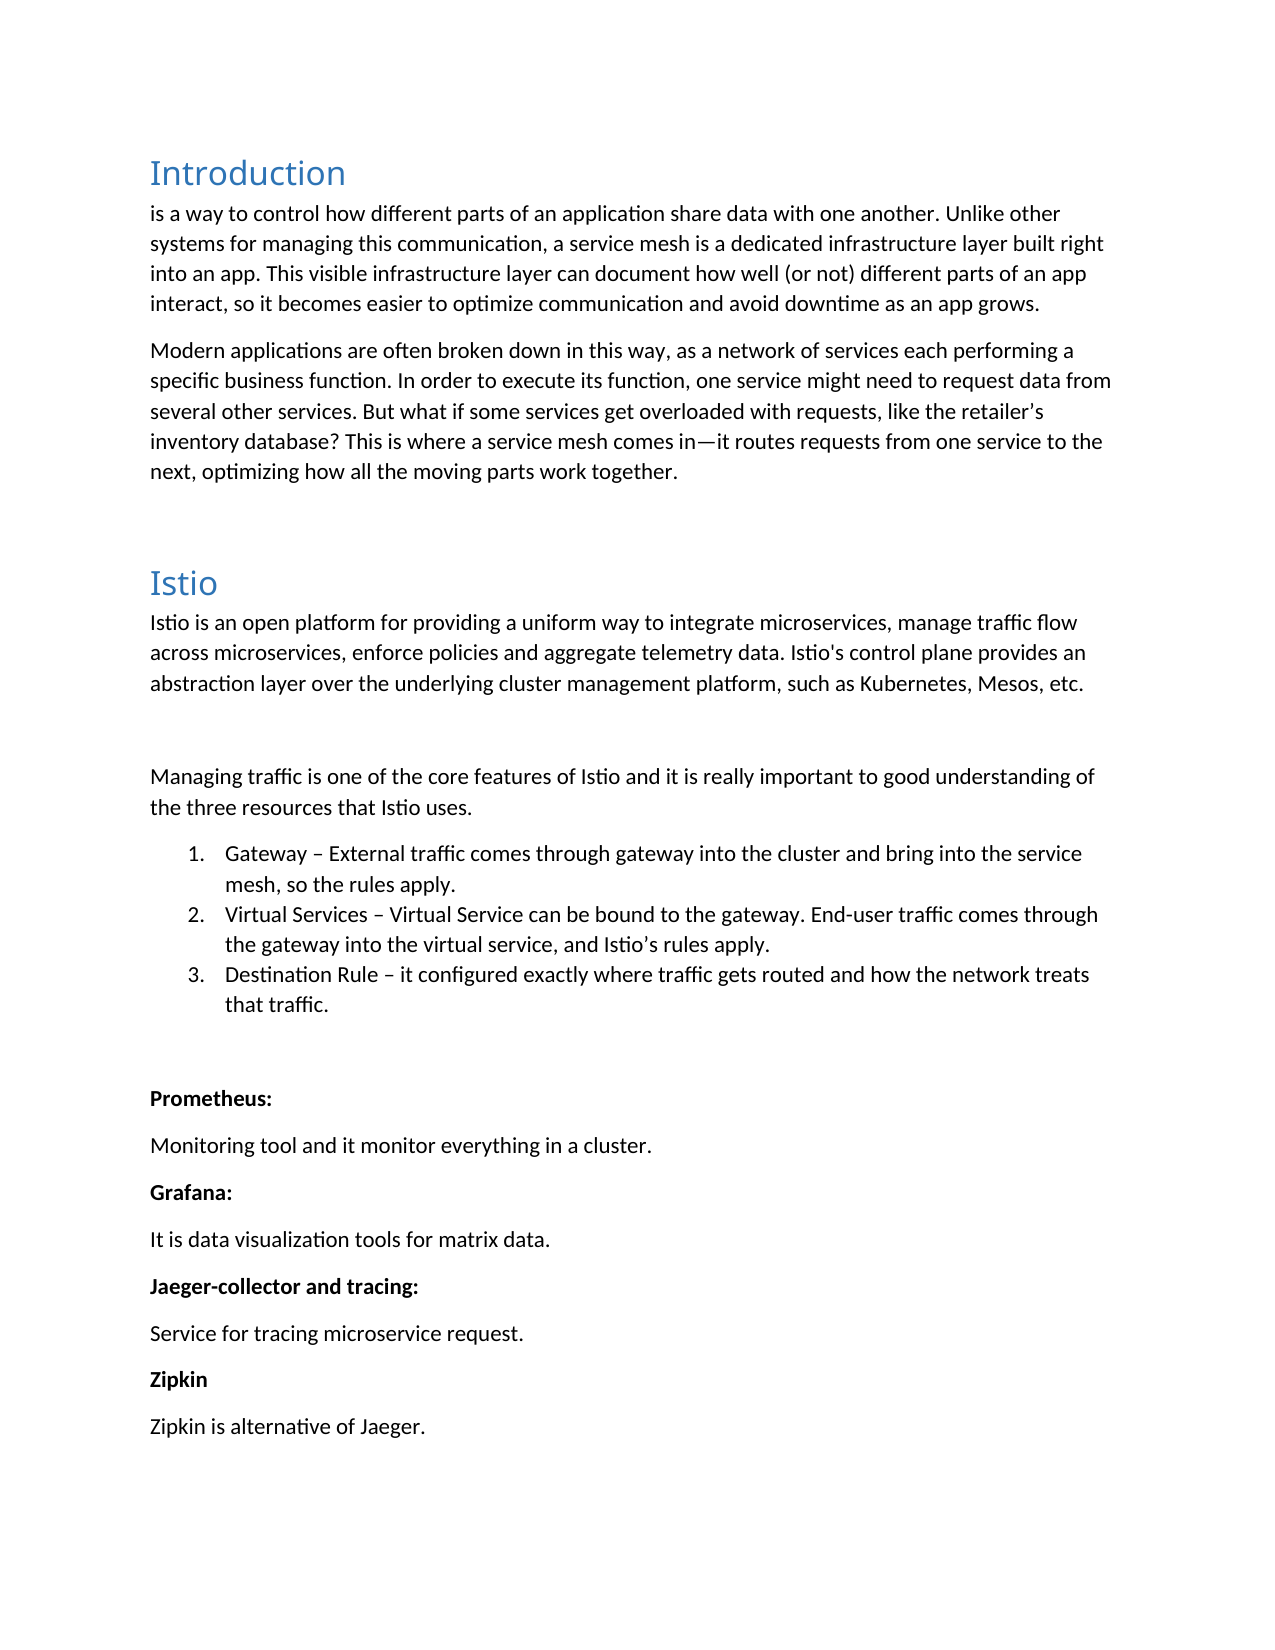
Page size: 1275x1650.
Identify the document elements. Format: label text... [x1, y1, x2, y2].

text Modern applications are often broken down in this way, as a network of services each performing a specific business function. In order to execute its function, one service might need to request data from several other services. But what if some services get overloaded with requests, like the retailer’s inventory database? This is where a service mesh comes in—it routes requests from one service to the next, optimizing how all the moving parts work together. [150, 336, 1125, 485]
subtitle Introduction [150, 150, 1125, 195]
list Gateway – External traffic comes through gateway into the cluster and bring into the service mesh, so the rules apply. [187, 839, 1125, 898]
text Monitoring tool and it monitor everything in a cluster. [150, 1131, 1125, 1159]
text Prometheus: [150, 1084, 1125, 1112]
text Istio is an open platform for providing a uniform way to integrate microservices, manage traffic flow across microservices, enforce policies and aggregate telemetry data. Istio's control plane provides an abstraction layer over the underlying cluster management platform, such as Kubernetes, Mesos, etc. [150, 608, 1125, 697]
list Virtual Services – Virtual Service can be bound to the gateway. End-user traffic comes through the gateway into the virtual service, and Istio’s rules apply. [187, 900, 1125, 958]
text Zipkin is alternative of Jaeger. [150, 1412, 1125, 1441]
text It is data visualization tools for matrix data. [150, 1225, 1125, 1253]
text Service for tracing microservice request. [150, 1319, 1125, 1347]
text Jaeger-collector and tracing: [150, 1272, 1125, 1300]
text Zipkin [150, 1366, 1125, 1394]
text Managing traffic is one of the core features of Istio and it is really important to good understanding of the three resources that Istio uses. [150, 762, 1125, 821]
text is a way to control how different parts of an application share data with one another. Unlike other systems for managing this communication, a service mesh is a dedicated infrastructure layer built right into an app. This visible infrastructure layer can document how well (or not) different parts of an app interact, so it becomes easier to optimize communication and avoid downtime as an app grows. [150, 199, 1125, 318]
list Destination Rule – it configured exactly where traffic gets routed and how the network treats that traffic. [187, 960, 1125, 1019]
subtitle Istio [150, 559, 1125, 605]
text Grafana: [150, 1178, 1125, 1206]
